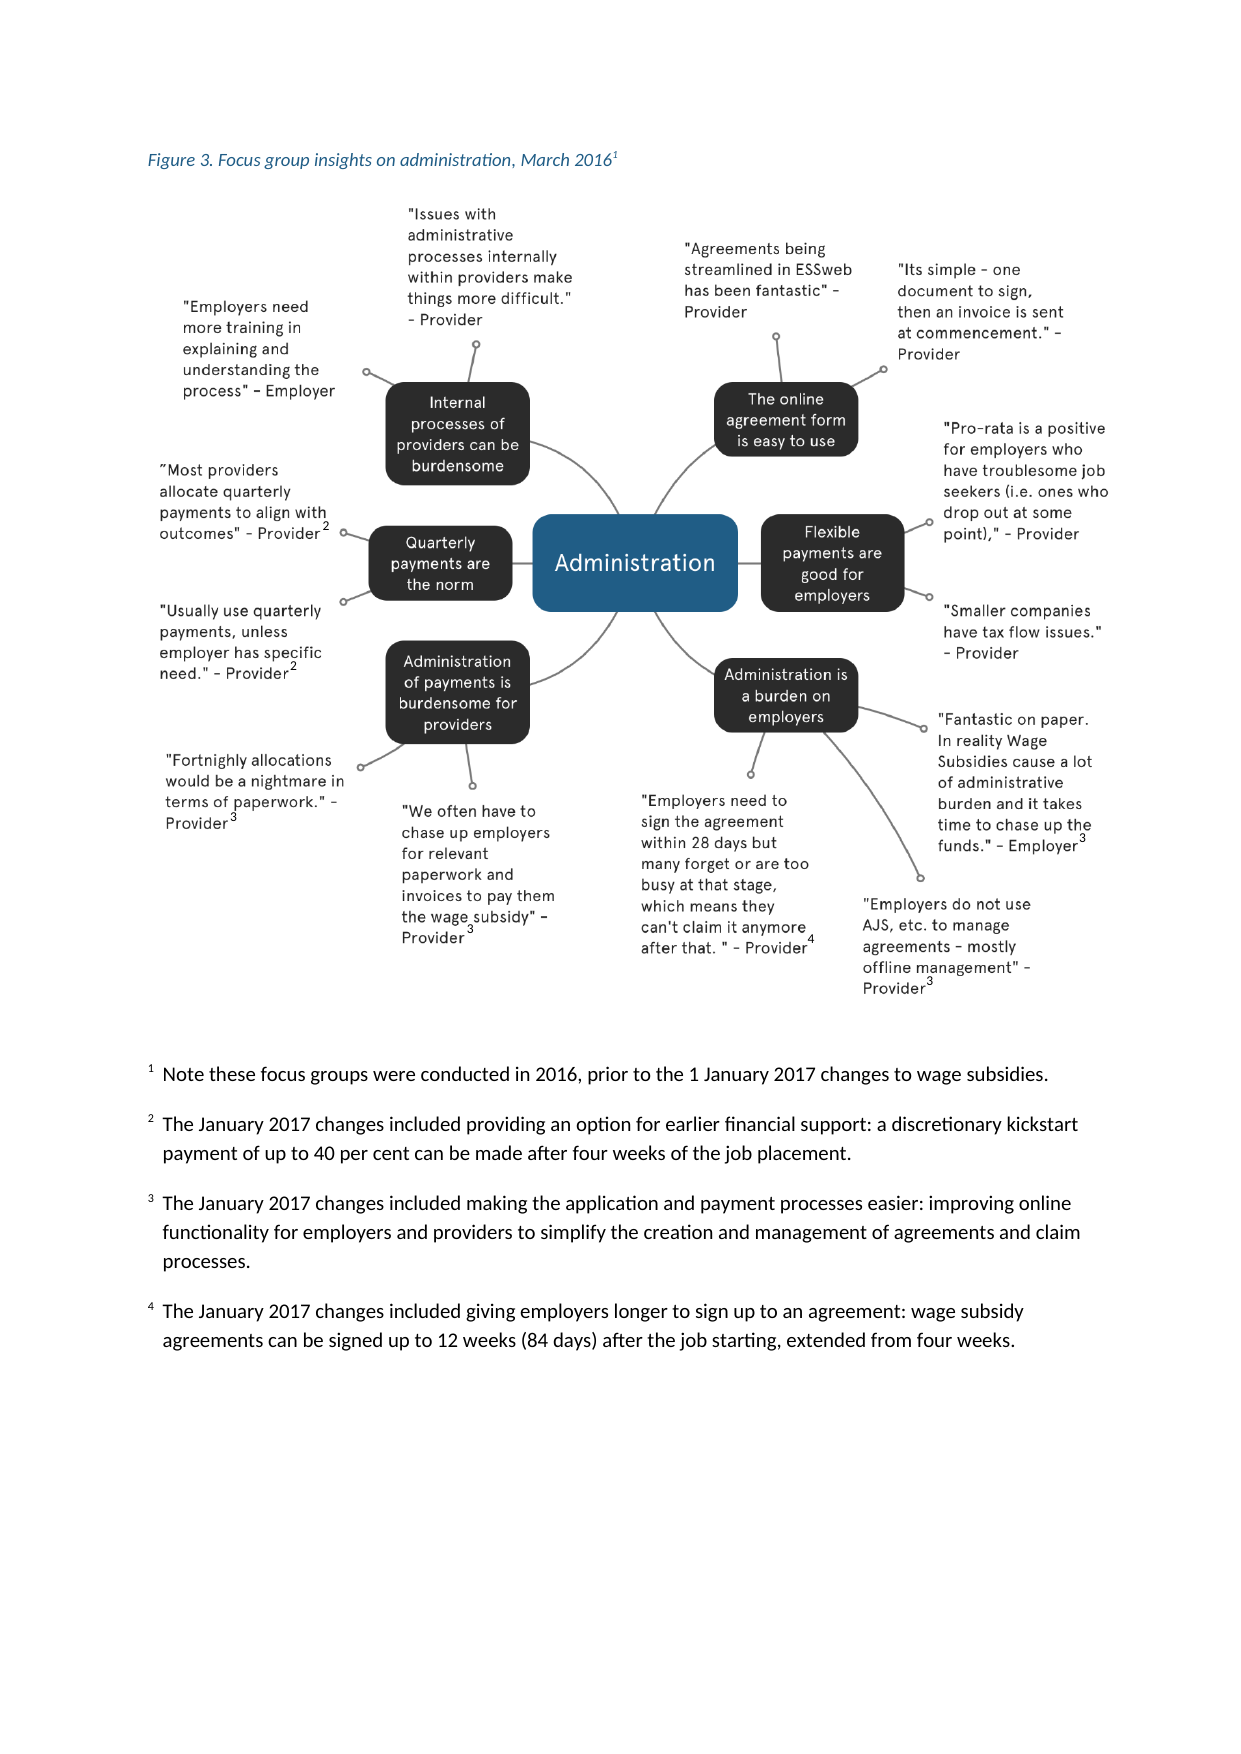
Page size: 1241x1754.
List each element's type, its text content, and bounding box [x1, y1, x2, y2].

text 1 Note these focus groups were conducted in 2016, prior to the 1 January 2017 changes to wage subsidies. [148, 1061, 1122, 1086]
text Figure 3. Focus group insights on administration, March 20161 [148, 148, 1122, 171]
text 2 The January 2017 changes included providing an option for earlier financial support: a discretionary kickstart payment of up to 40 per cent can be made after four weeks of the job placement. [148, 1111, 1122, 1166]
text 3 The January 2017 changes included making the application and payment processes easier: improving online functionality for employers and providers to simplify the creation and management of agreements and claim processes. [148, 1190, 1122, 1274]
text 4 The January 2017 changes included giving employers longer to sign up to an agreement: wage subsidy agreements can be signed up to 12 weeks (84 days) after the job starting, extended from four weeks. [148, 1298, 1122, 1353]
